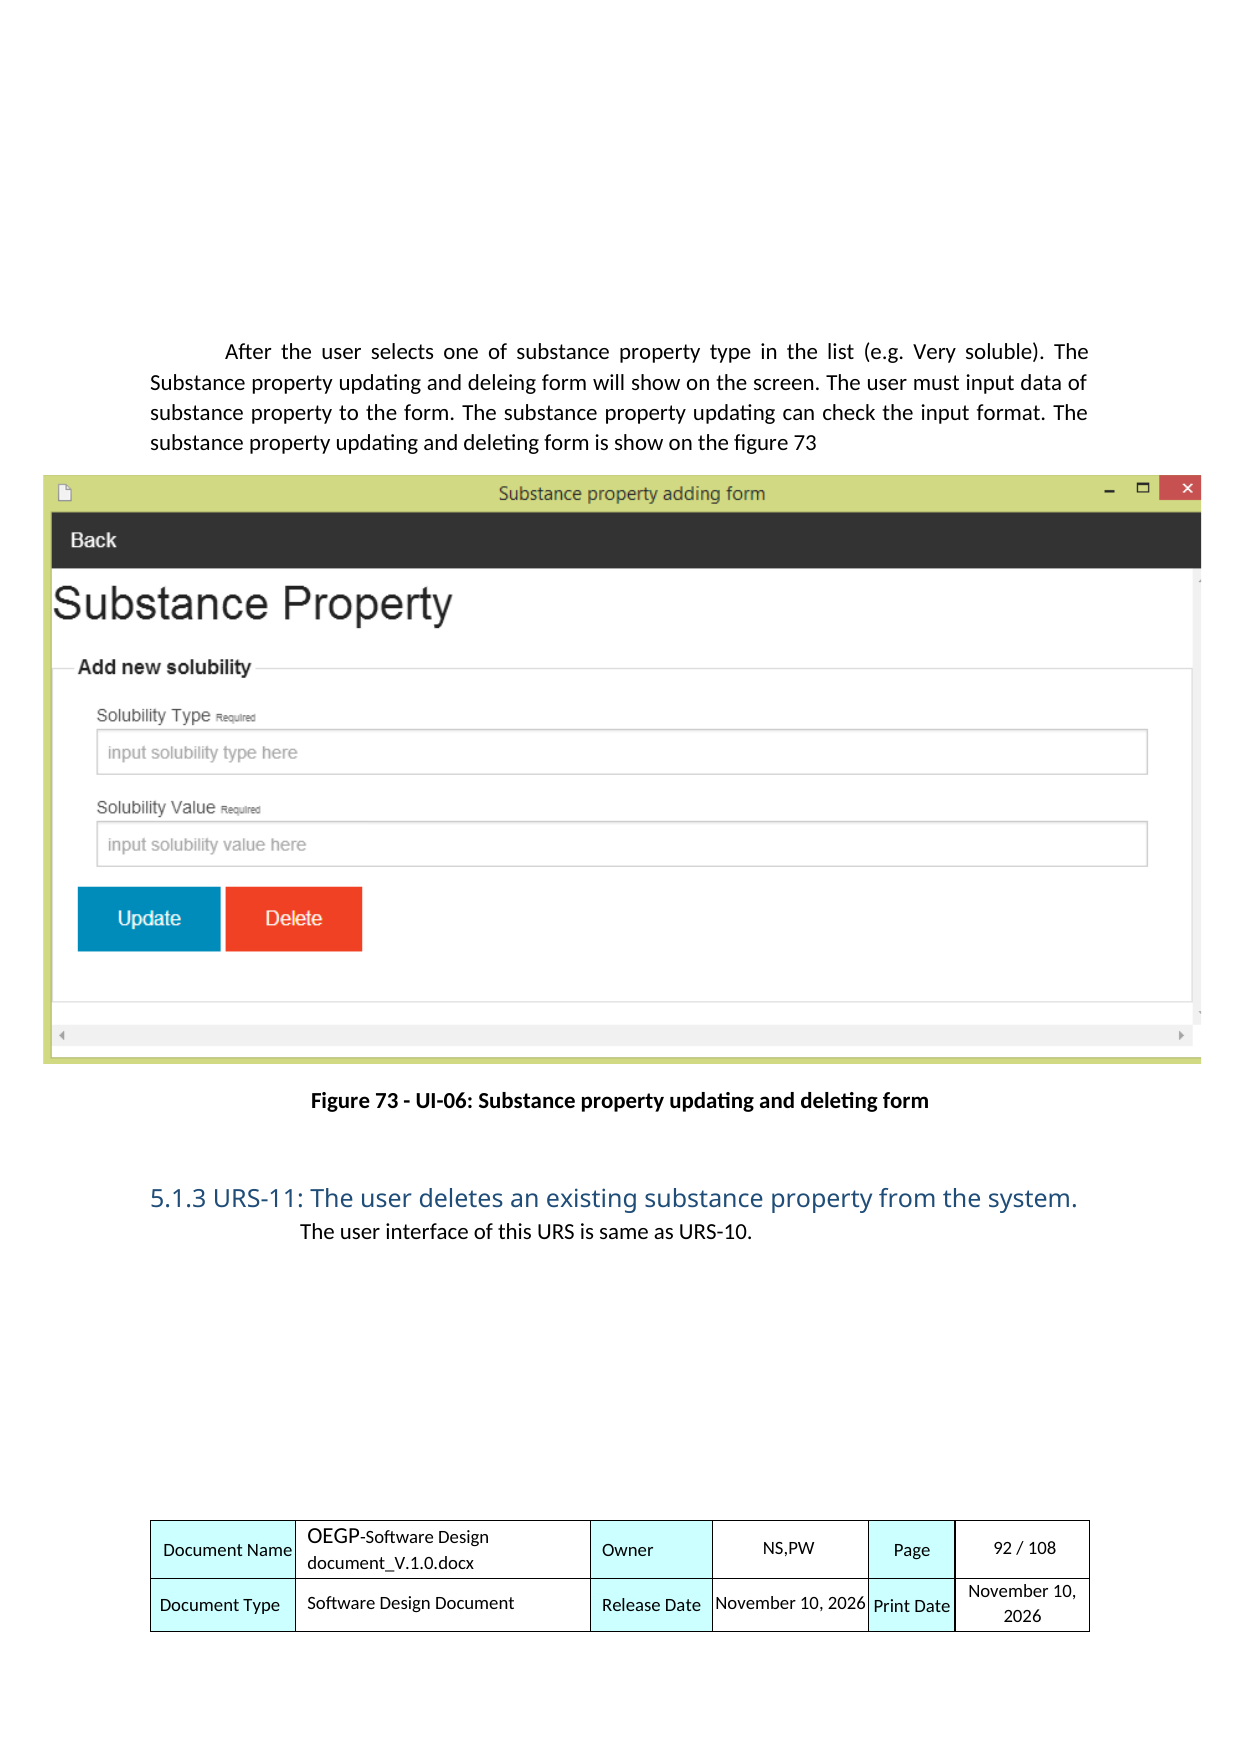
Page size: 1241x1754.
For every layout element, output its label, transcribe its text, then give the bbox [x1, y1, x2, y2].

text The user interface of this URS is same as URS-10. [150, 1217, 1090, 1245]
picture [42, 475, 1202, 1062]
text After the user selects one of substance property type in the list (e.g. Very soluble). The Substance property updating and deleing form will show on the screen. The user must input data of substance property to the form. The substance property updating can check the input format. The substance property updating and deleting form is show on the figure 73 [150, 337, 1090, 456]
text Figure 73 - UI-06: Substance property updating and deleting form [150, 1062, 1090, 1114]
subtitle 5.1.3 URS-11: The user deletes an existing substance property from the system. [150, 1180, 1090, 1214]
